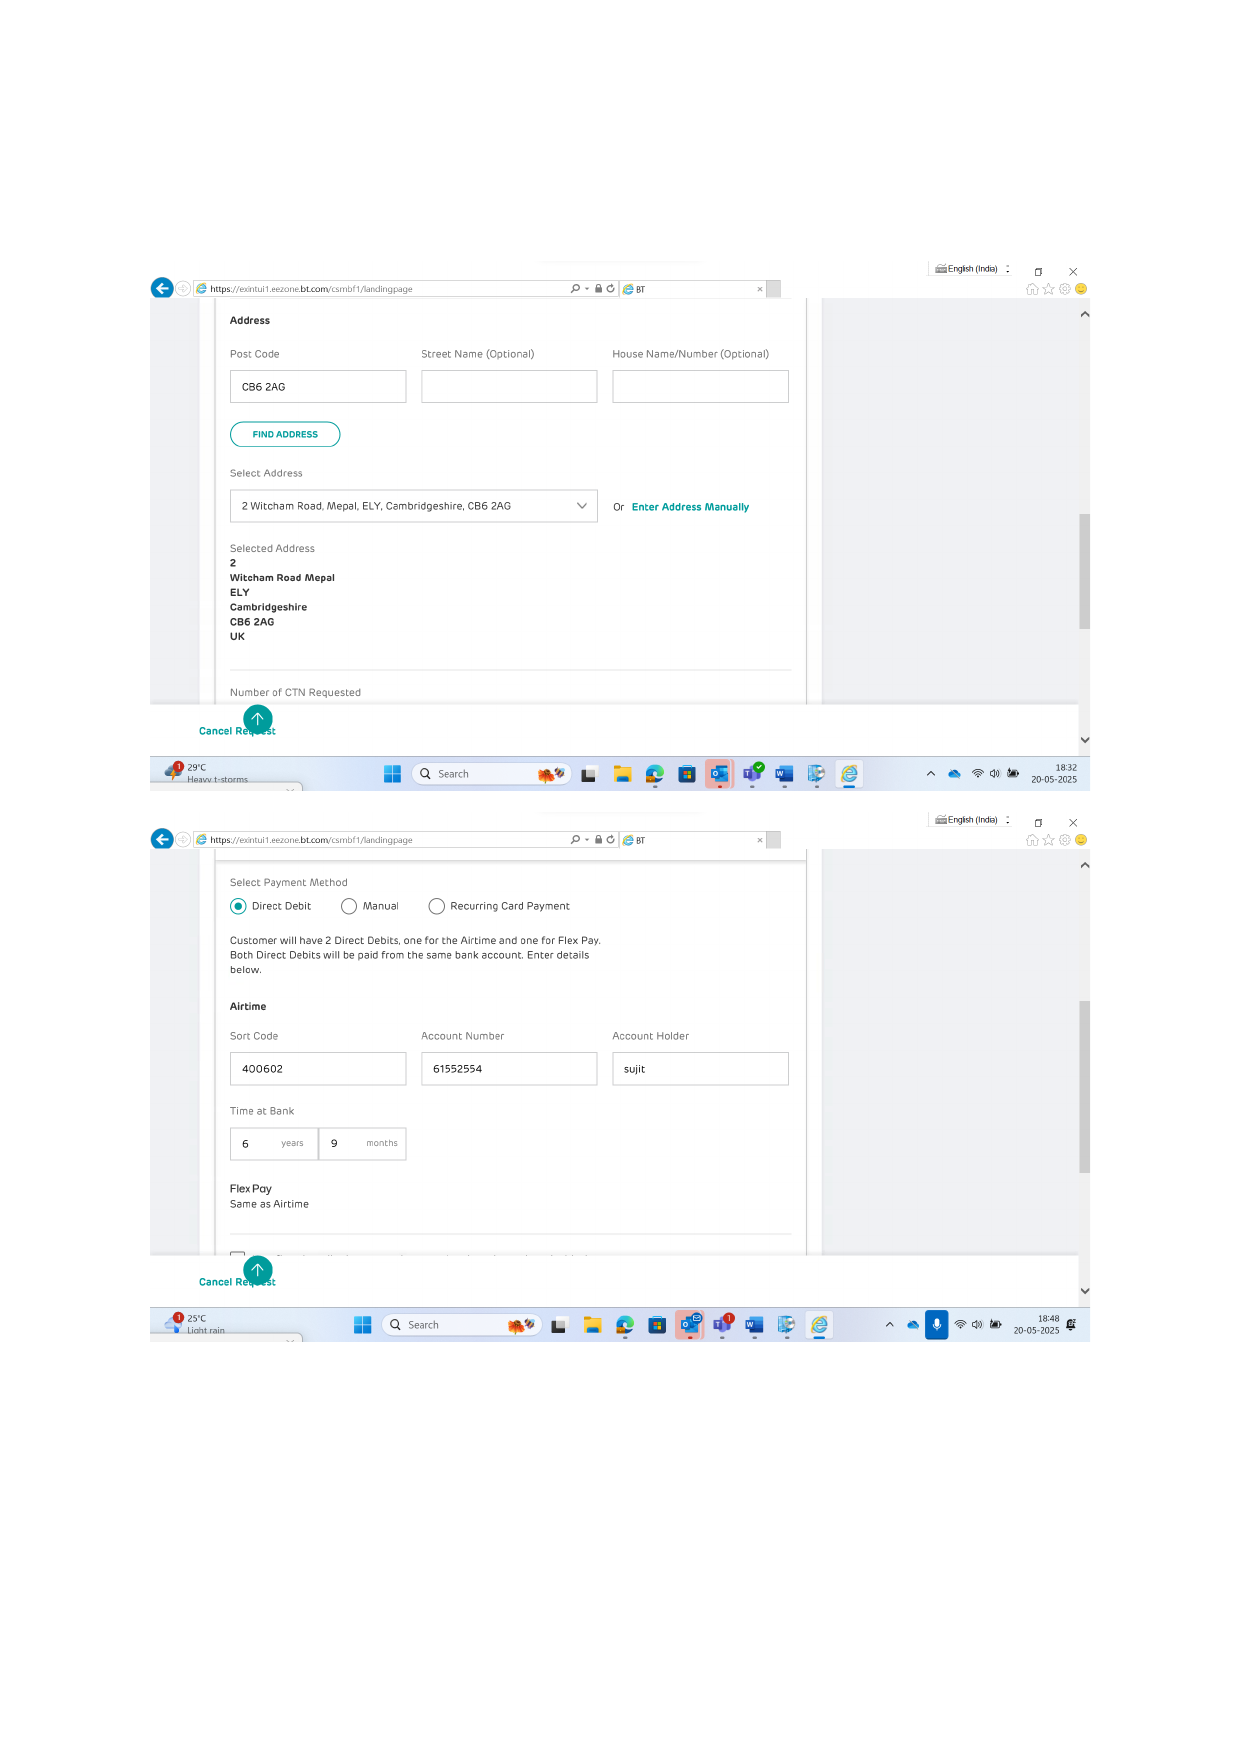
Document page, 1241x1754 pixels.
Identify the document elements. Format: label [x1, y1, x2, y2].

picture [150, 812, 1091, 1342]
picture [157, 835, 168, 844]
picture [150, 261, 1091, 791]
picture [157, 284, 168, 293]
